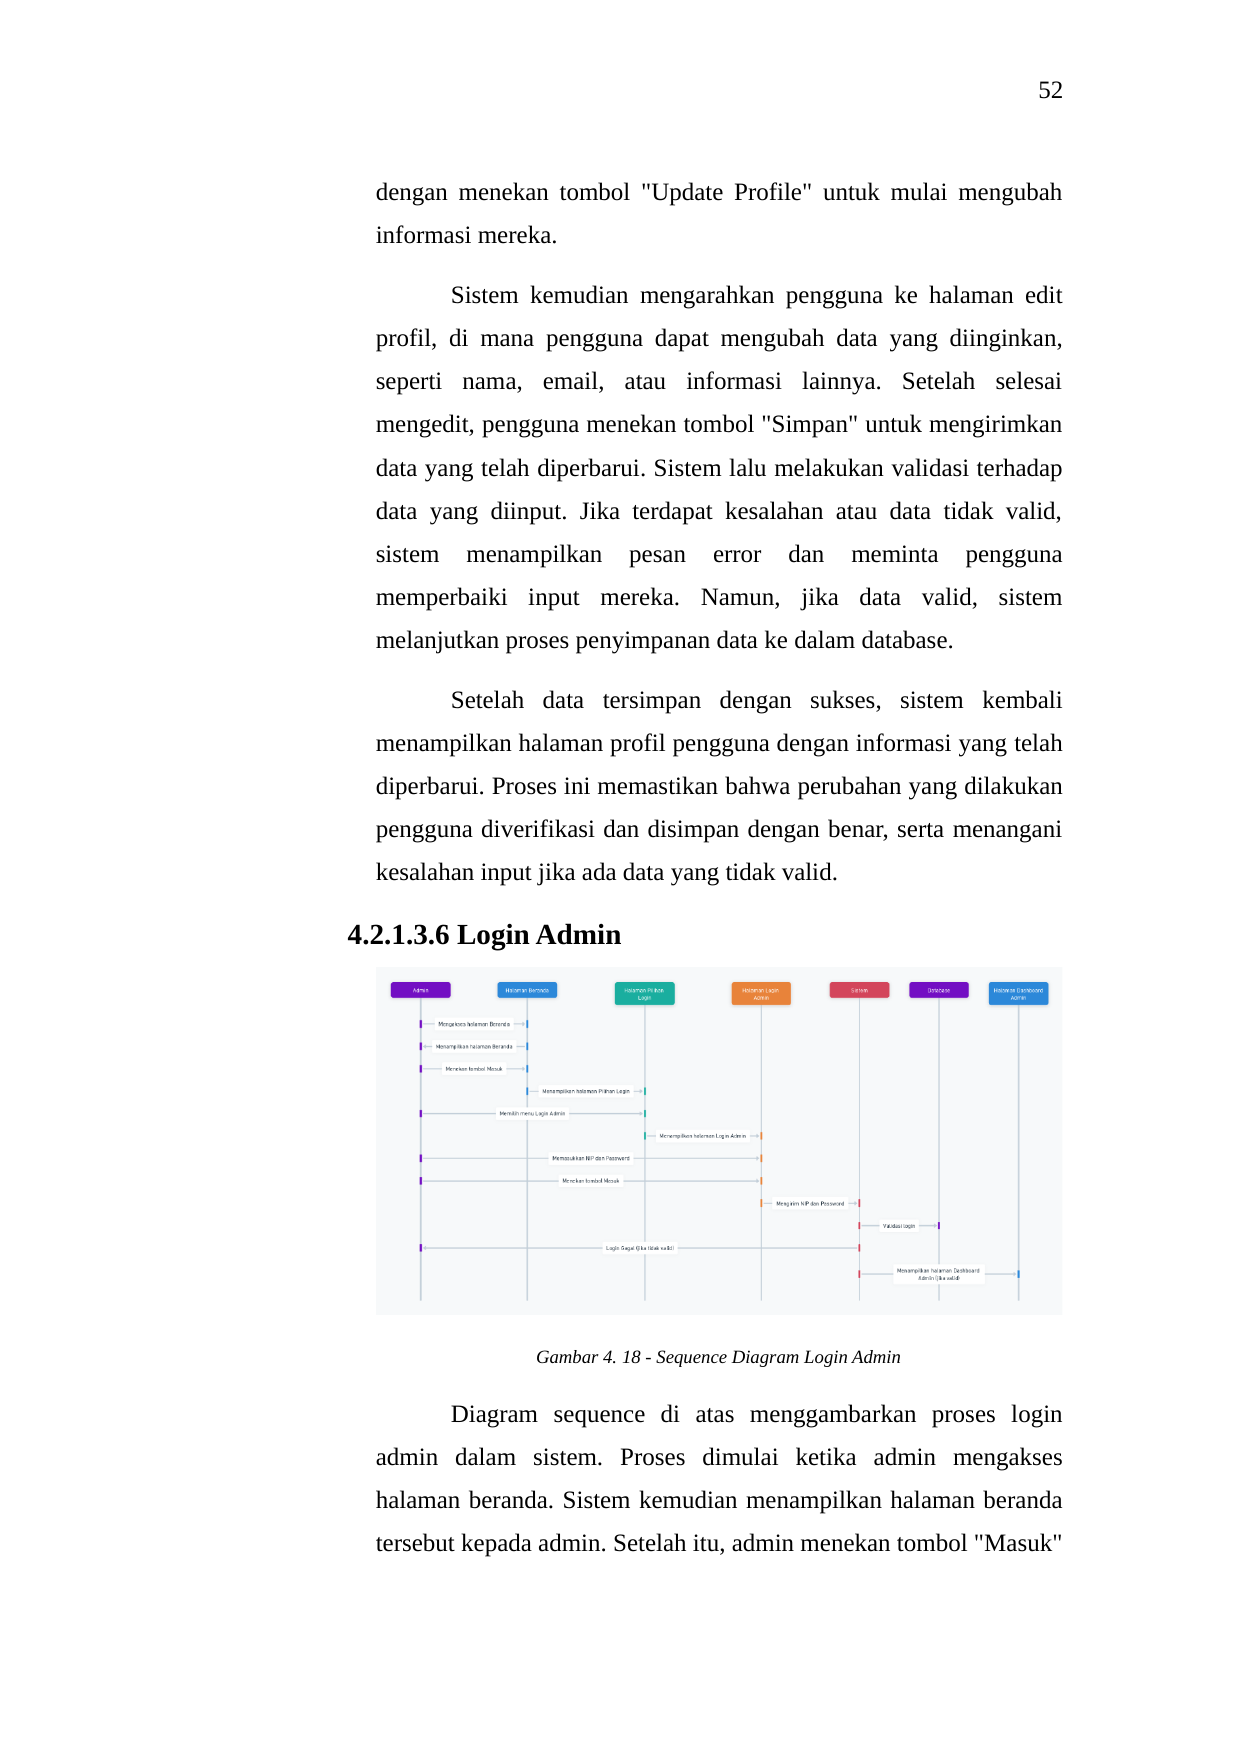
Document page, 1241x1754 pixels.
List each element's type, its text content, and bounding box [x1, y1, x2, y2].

text Sistem kemudian mengarahkan pengguna ke halaman edit profil, di mana pengguna dapat mengubah data yang diinginkan, seperti nama, email, atau informasi lainnya. Setelah selesai mengedit, pengguna menekan tombol "Simpan" untuk mengirimkan data yang telah diperbarui. Sistem lalu melakukan validasi terhadap data yang diinput. Jika terdapat kesalahan atau data tidak valid, sistem menampilkan pesan error dan meminta pengguna memperbaiki input mereka. Namun, jika data valid, sistem melanjutkan proses penyimpanan data ke dalam database. [376, 280, 1063, 654]
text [376, 177, 1063, 249]
text Setelah data tersimpan dengan sukses, sistem kembali menampilkan halaman profil pengguna dengan informasi yang telah diperbarui. Proses ini memastikan bahwa perubahan yang dilakukan pengguna diverifikasi dan disimpan dengan benar, serta menangani kesalahan input jika ada data yang tidak valid. [376, 685, 1063, 886]
subtitle 4.2.1.3.6 Login Admin [347, 917, 1063, 951]
text Gambar 4. 18 - Sequence Diagram Login Admin [376, 1346, 1063, 1367]
picture [376, 967, 1063, 1315]
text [376, 1399, 1063, 1557]
